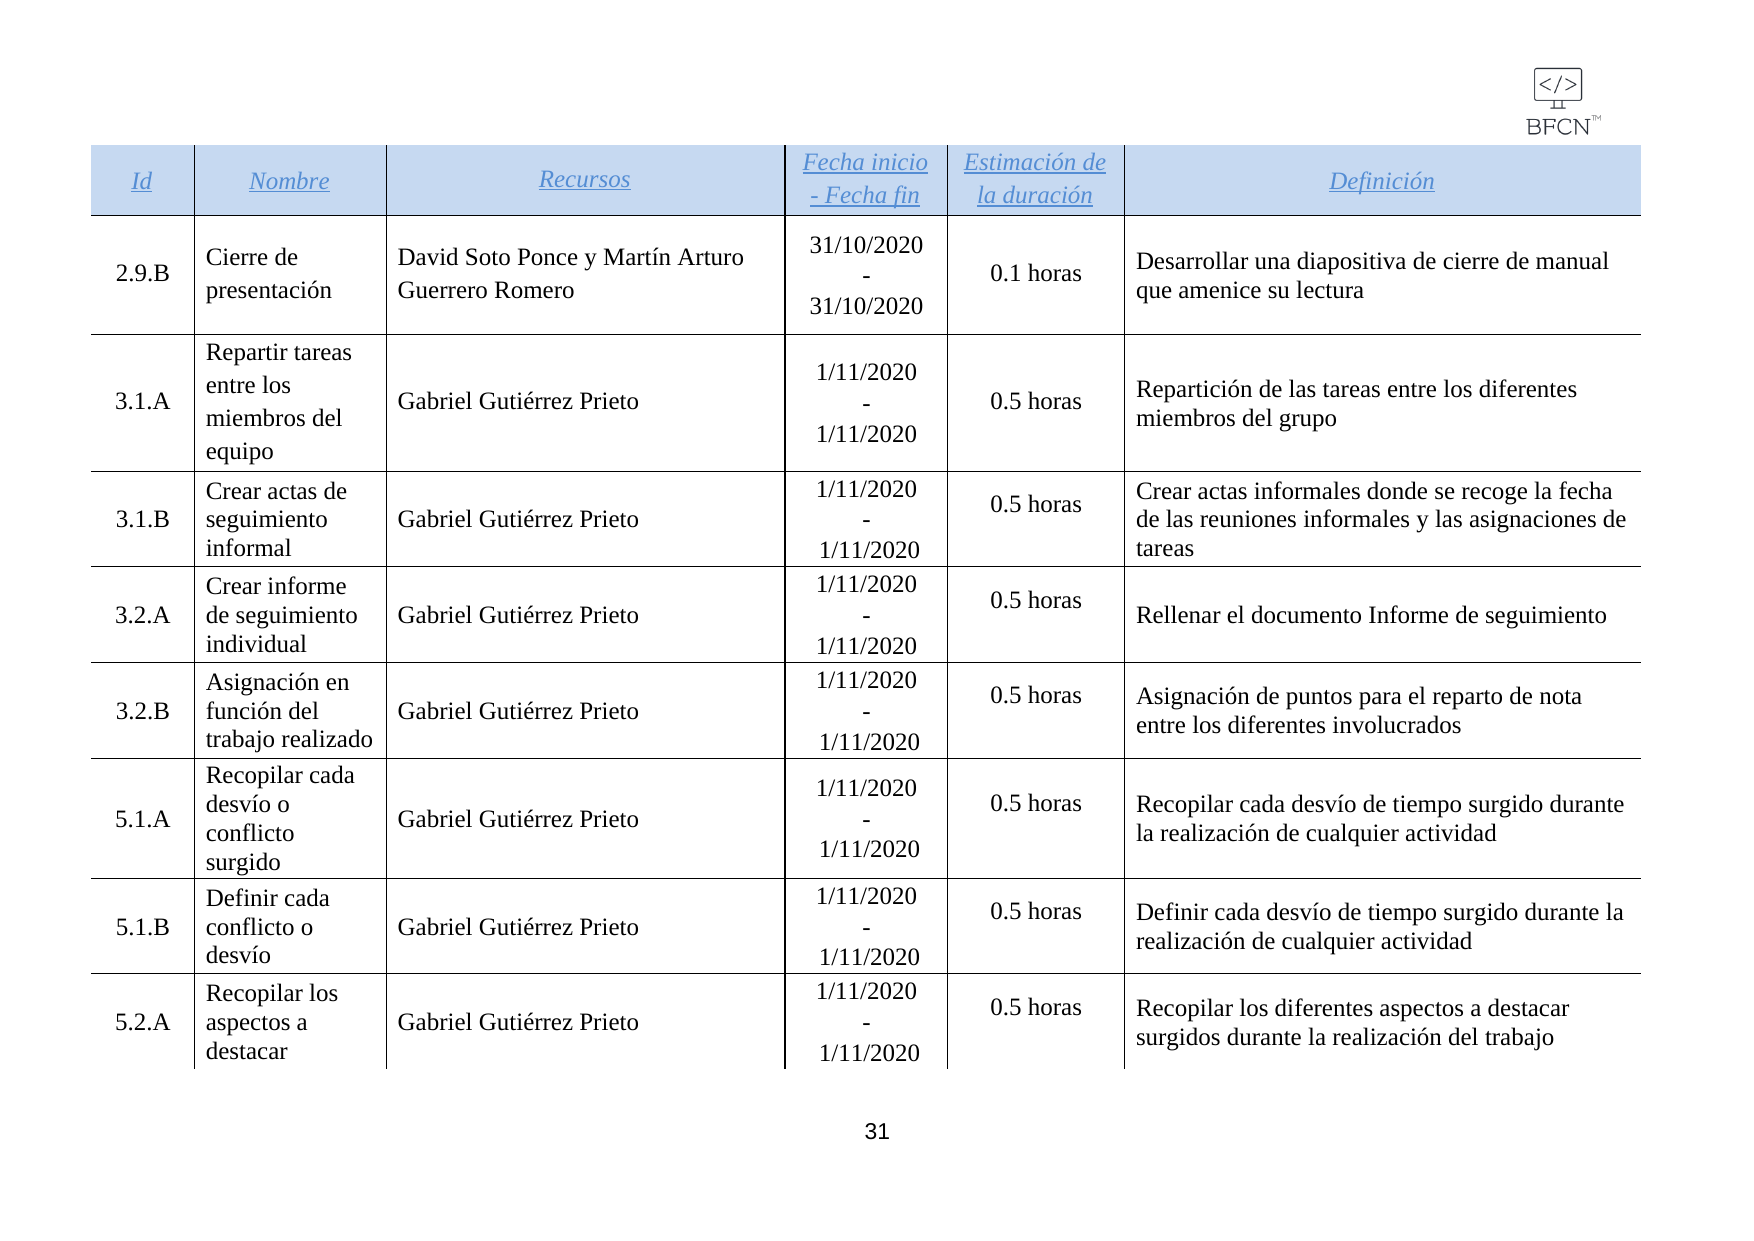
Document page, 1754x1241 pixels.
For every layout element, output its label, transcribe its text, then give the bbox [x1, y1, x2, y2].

table_cell Asignación de puntos para el reparto de nota entre los diferentes involucrados [1125, 663, 1641, 757]
table_cell 1/11/2020 - 1/11/2020 [786, 879, 947, 973]
table_cell 1/11/2020 - 1/11/2020 [786, 974, 947, 1069]
table_cell Recopilar los aspectos a destacar [195, 974, 386, 1069]
table_cell 0.5 horas [948, 472, 1124, 566]
table_cell 5.1.B [91, 879, 194, 973]
table_cell Repartición de las tareas entre los diferentes miembros del grupo [1125, 335, 1641, 471]
table_header Nombre [195, 145, 386, 215]
table_cell 1/11/2020 - 1/11/2020 [786, 663, 947, 757]
table_cell 0.5 horas [948, 335, 1124, 471]
table_cell 3.2.B [91, 663, 194, 757]
table_cell 0.5 horas [948, 759, 1124, 878]
table_cell Gabriel Gutiérrez Prieto [387, 759, 784, 878]
table_cell Gabriel Gutiérrez Prieto [387, 335, 784, 471]
table_cell Crear actas informales donde se recoge la fecha de las reuniones informales y las asignaciones de tareas [1125, 472, 1641, 566]
picture [1522, 60, 1604, 142]
table_header Definición [1125, 145, 1641, 215]
table_cell Gabriel Gutiérrez Prieto [387, 472, 784, 566]
table_header Estimación de la duración [948, 145, 1124, 215]
table_cell Definir cada desvío de tiempo surgido durante la realización de cualquier actividad [1125, 879, 1641, 973]
table_cell 3.1.B [91, 472, 194, 566]
table_cell 0.5 horas [948, 879, 1124, 973]
table_cell Gabriel Gutiérrez Prieto [387, 974, 784, 1069]
table_cell Recopilar cada desvío o conflicto surgido [195, 759, 386, 878]
table_cell Crear actas de seguimiento informal [195, 472, 386, 566]
table_header Recursos [387, 145, 784, 215]
table_cell 0.1 horas [948, 216, 1124, 334]
table_cell 1/11/2020 - 1/11/2020 [786, 759, 947, 878]
table_cell 0.5 horas [948, 974, 1124, 1069]
table_cell Recopilar cada desvío de tiempo surgido durante la realización de cualquier actividad [1125, 759, 1641, 878]
table_cell 3.2.A [91, 567, 194, 662]
table_cell 31/10/2020 - 31/10/2020 [786, 216, 947, 334]
table_cell 0.5 horas [948, 567, 1124, 662]
table_cell David Soto Ponce y Martín Arturo Guerrero Romero [387, 216, 784, 334]
table_cell 1/11/2020 - 1/11/2020 [786, 335, 947, 471]
table_cell Asignación en función del trabajo realizado [195, 663, 386, 757]
table_cell Recopilar los diferentes aspectos a destacar surgidos durante la realización del trabajo [1125, 974, 1641, 1069]
table_cell 1/11/2020 - 1/11/2020 [786, 472, 947, 566]
table_cell Gabriel Gutiérrez Prieto [387, 879, 784, 973]
table_cell 1/11/2020 - 1/11/2020 [786, 567, 947, 662]
table_cell 3.1.A [91, 335, 194, 471]
table_header Id [91, 145, 194, 215]
table_header Fecha inicio - Fecha fin [786, 145, 947, 215]
table_cell Gabriel Gutiérrez Prieto [387, 567, 784, 662]
table_cell 0.5 horas [948, 663, 1124, 757]
table_cell 2.9.B [91, 216, 194, 334]
table_cell Repartir tareas entre los miembros del equipo [195, 335, 386, 471]
table_cell Rellenar el documento Informe de seguimiento [1125, 567, 1641, 662]
table_cell Cierre de presentación [195, 216, 386, 334]
table_cell Gabriel Gutiérrez Prieto [387, 663, 784, 757]
table_cell Crear informe de seguimiento individual [195, 567, 386, 662]
table_cell 5.1.A [91, 759, 194, 878]
table_cell Desarrollar una diapositiva de cierre de manual que amenice su lectura [1125, 216, 1641, 334]
table_cell Definir cada conflicto o desvío [195, 879, 386, 973]
table_cell 5.2.A [91, 974, 194, 1069]
